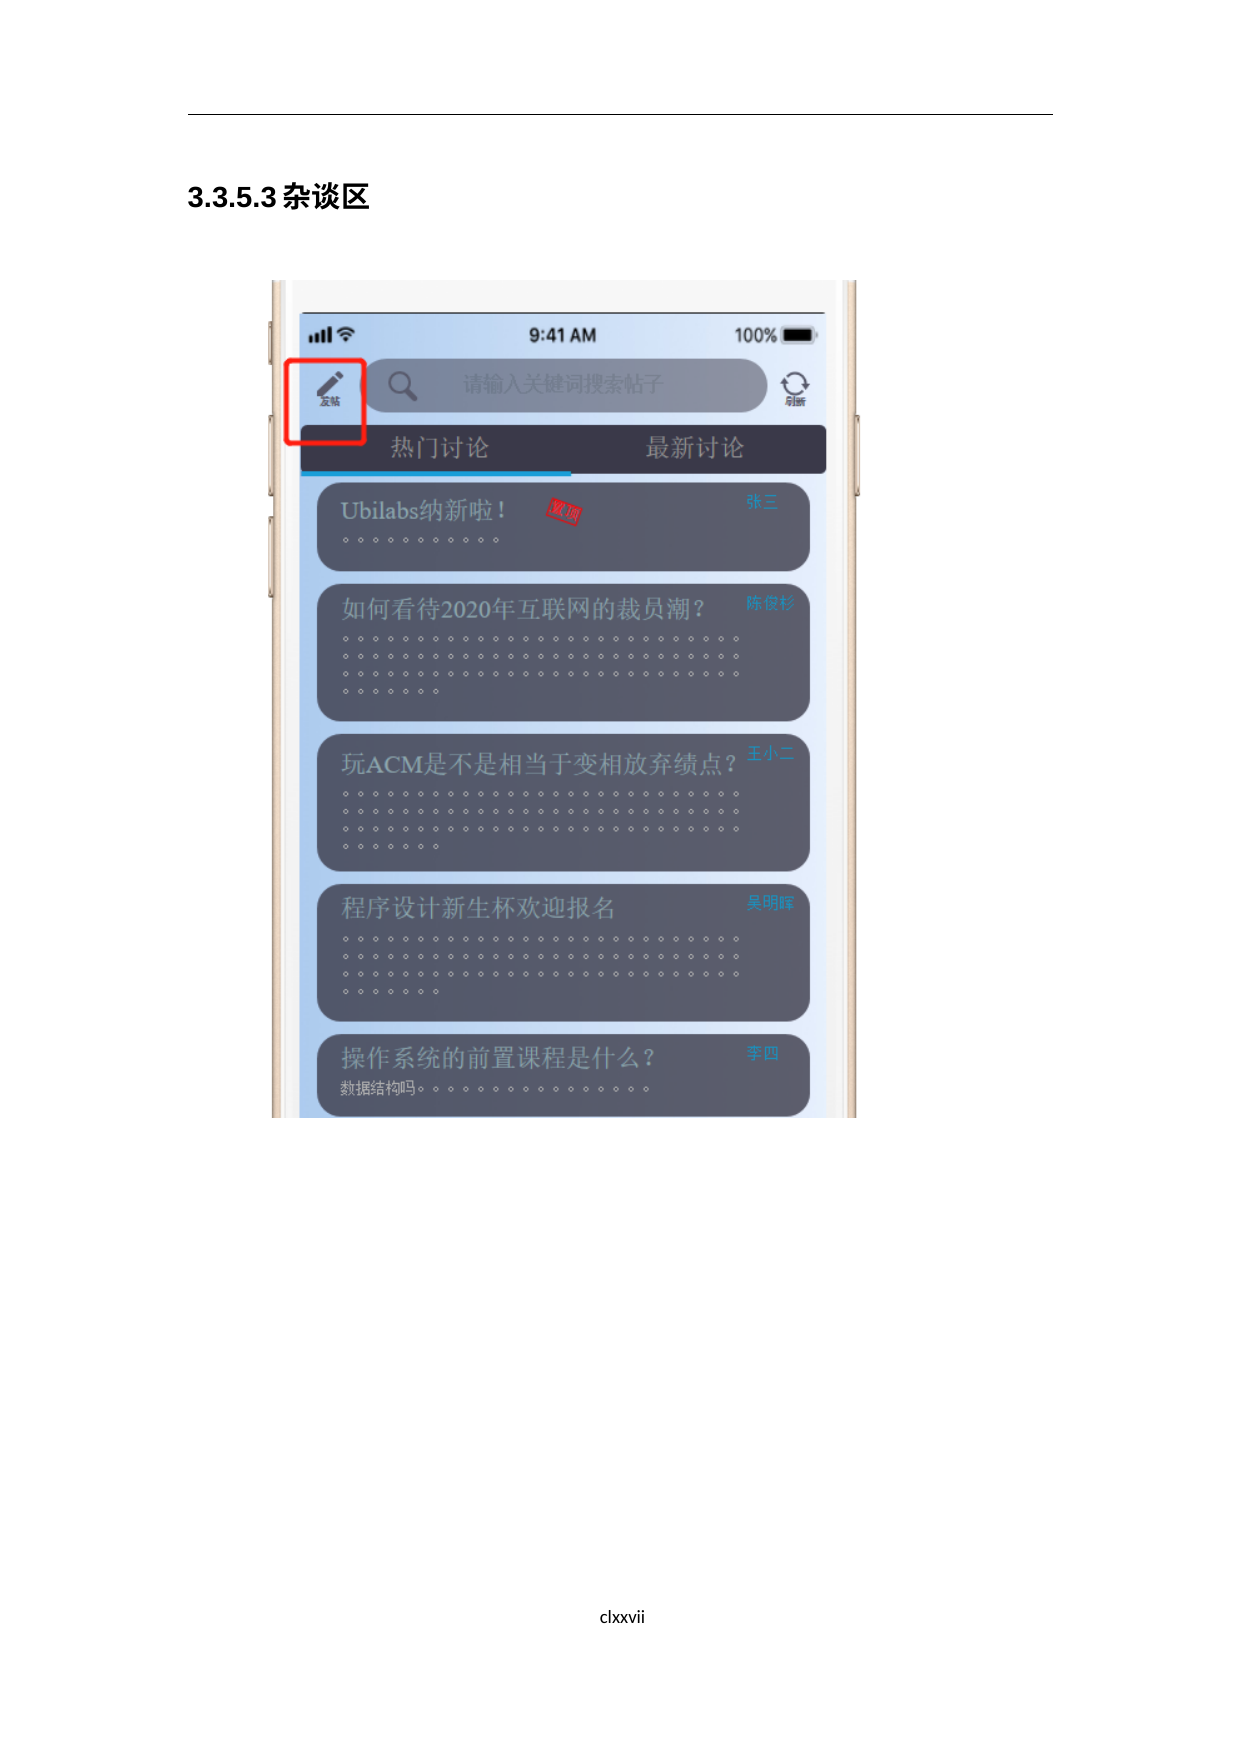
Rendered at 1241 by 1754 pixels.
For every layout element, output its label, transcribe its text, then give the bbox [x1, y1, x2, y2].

subtitle 3.3.5.3杂谈区 [187, 162, 1053, 227]
picture [187, 280, 969, 1118]
